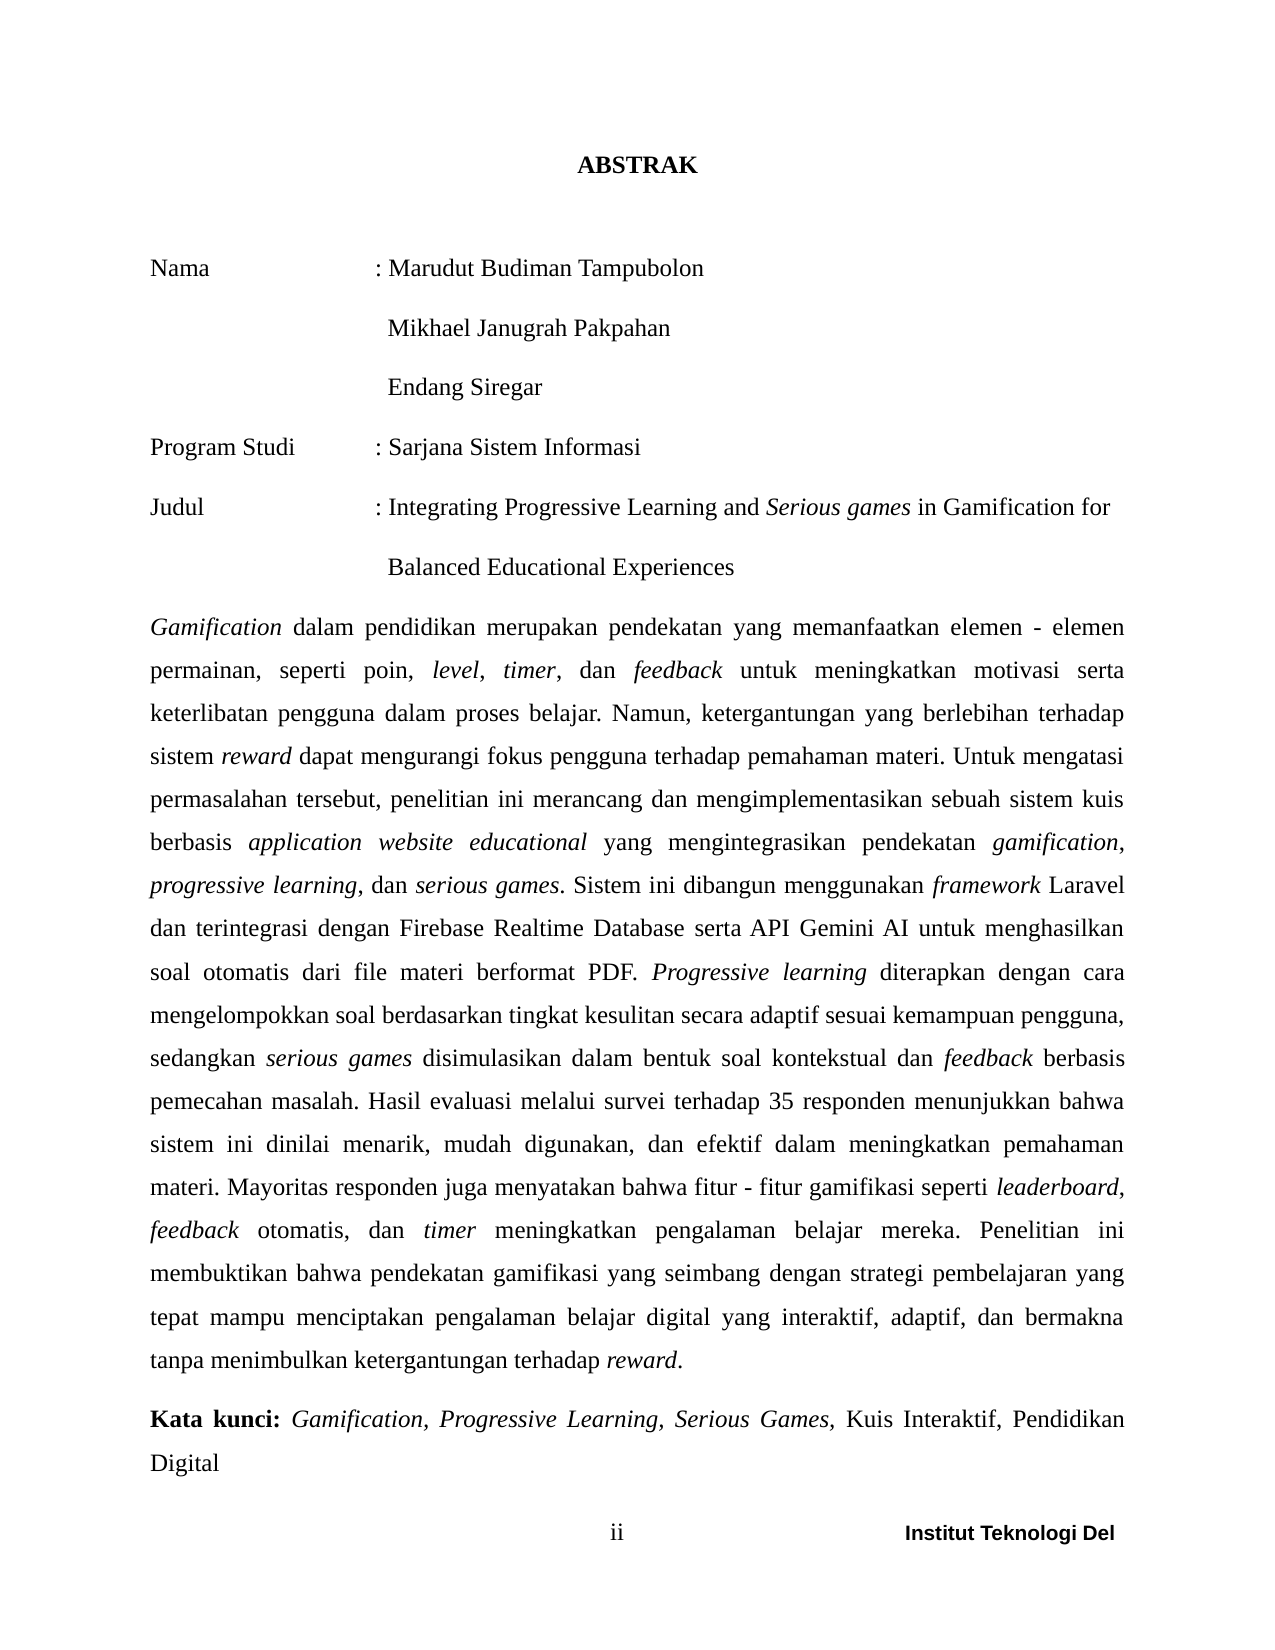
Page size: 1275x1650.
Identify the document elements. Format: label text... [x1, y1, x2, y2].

text Kata kunci: Gamification, Progressive Learning, Serious Games, Kuis Interaktif, Pendidikan Digital [150, 1404, 1125, 1476]
text Balanced Educational Experiences [375, 552, 1125, 581]
subtitle ABSTRAK [150, 150, 1125, 179]
text Judul : Integrating Progressive Learning and Serious games in Gamification for [150, 492, 1125, 521]
text Endang Siregar [150, 372, 1125, 401]
text Nama : Marudut Budiman Tampubolon [150, 253, 1125, 282]
text Mikhael Janugrah Pakpahan [150, 313, 1125, 341]
text Program Studi : Sarjana Sistem Informasi [150, 432, 1125, 461]
text Gamification dalam pendidikan merupakan pendekatan yang memanfaatkan elemen - elemen permainan, seperti poin, level, timer, dan feedback untuk meningkatkan motivasi serta keterlibatan pengguna dalam proses belajar. Namun, ketergantungan yang berlebihan terhadap sistem reward dapat mengurangi fokus pengguna terhadap pemahaman materi. Untuk mengatasi permasalahan tersebut, penelitian ini merancang dan mengimplementasikan sebuah sistem kuis berbasis application website educational yang mengintegrasikan pendekatan gamification, progressive learning, dan serious games. Sistem ini dibangun menggunakan framework Laravel dan terintegrasi dengan Firebase Realtime Database serta API Gemini AI untuk menghasilkan soal otomatis dari file materi berformat PDF. Progressive learning diterapkan dengan cara mengelompokkan soal berdasarkan tingkat kesulitan secara adaptif sesuai kemampuan pengguna, sedangkan serious games disimulasikan dalam bentuk soal kontekstual dan feedback berbasis pemecahan masalah. Hasil evaluasi melalui survei terhadap 35 responden menunjukkan bahwa sistem ini dinilai menarik, mudah digunakan, dan efektif dalam meningkatkan pemahaman materi. Mayoritas responden juga menyatakan bahwa fitur - fitur gamifikasi seperti leaderboard, feedback otomatis, dan timer meningkatkan pengalaman belajar mereka. Penelitian ini membuktikan bahwa pendekatan gamifikasi yang seimbang dengan strategi pembelajaran yang tepat mampu menciptakan pengalaman belajar digital yang interaktif, adaptif, dan bermakna tanpa menimbulkan ketergantungan terhadap reward. [150, 612, 1125, 1373]
